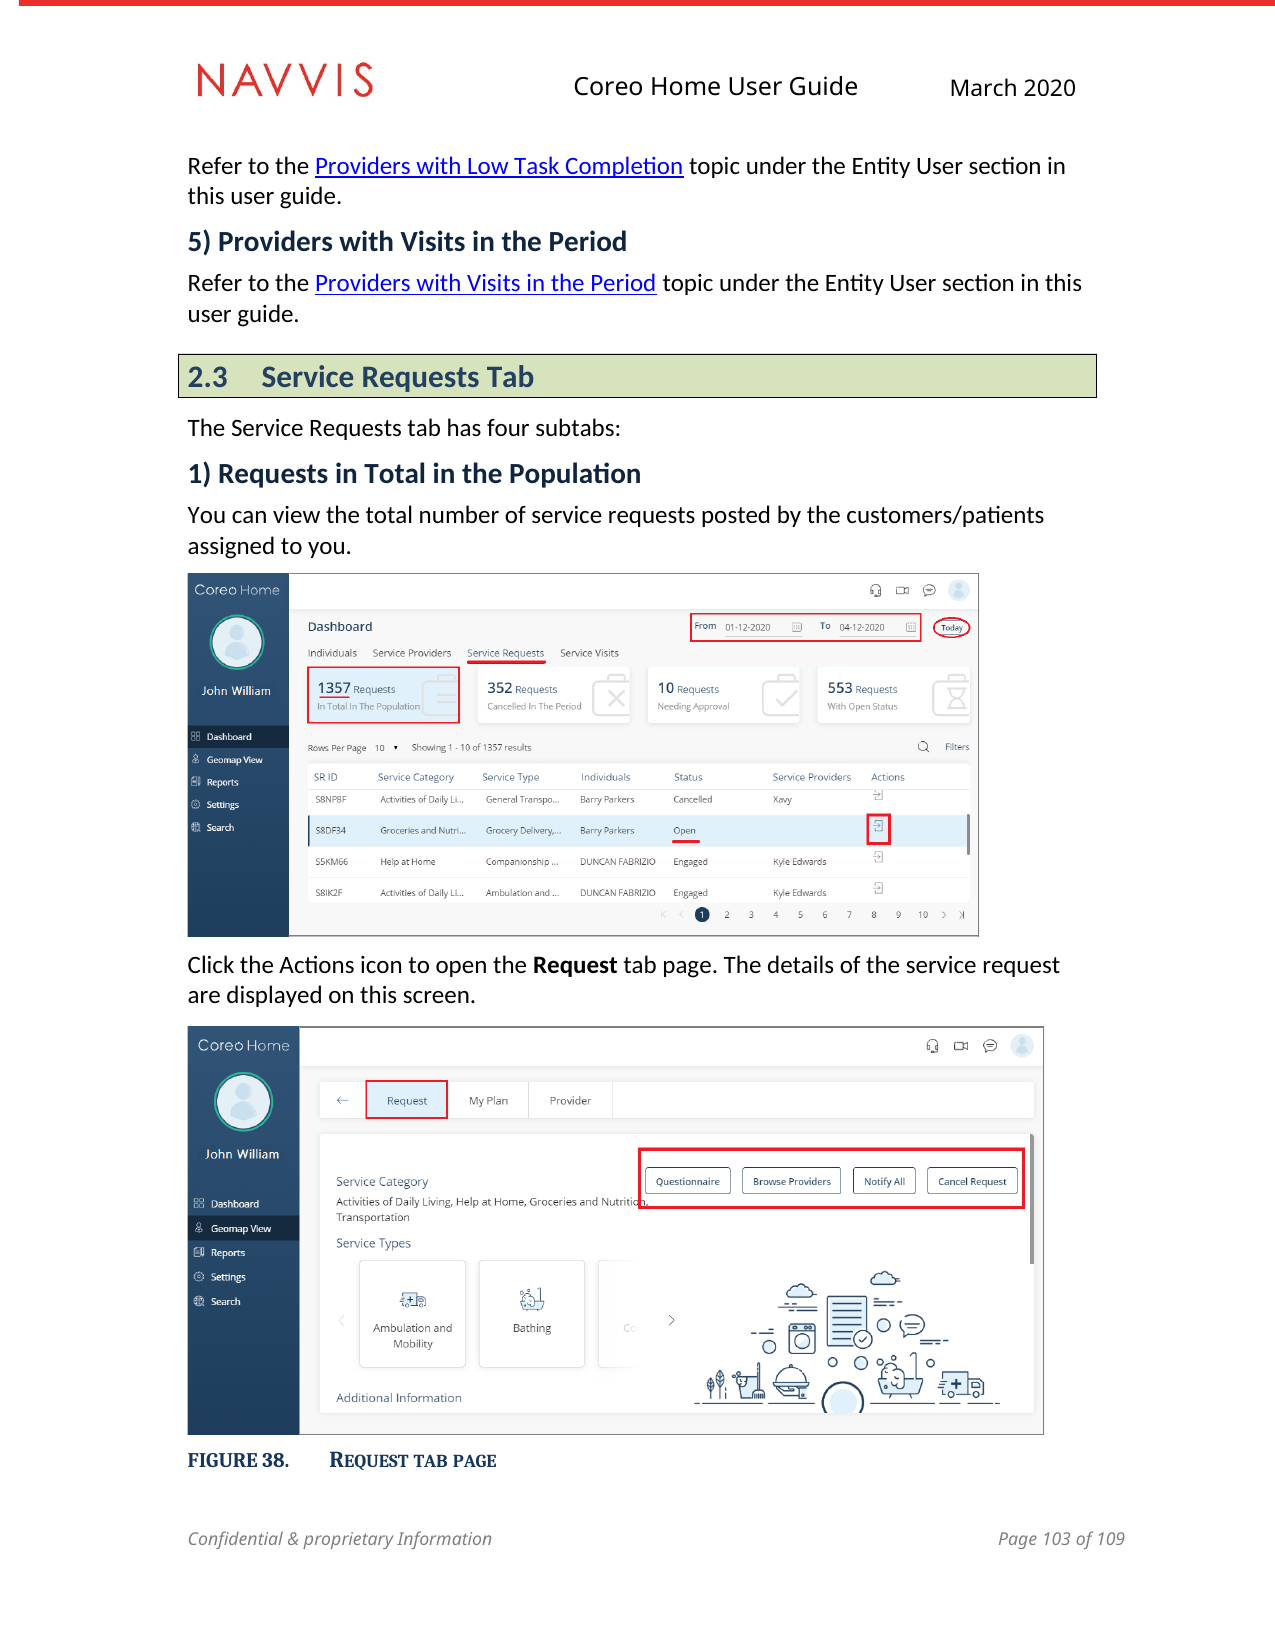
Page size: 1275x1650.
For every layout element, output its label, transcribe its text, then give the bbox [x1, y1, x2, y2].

picture [187, 573, 980, 937]
text The Service Requests tab has four subtabs: [187, 412, 1087, 443]
subtitle Service Requests Tab [179, 355, 1096, 397]
text Refer to the Providers with Low Task Completion topic under the Entity User section in this user guide. [187, 150, 1087, 211]
text Click the Actions icon to open the Request tab page. The details of the service request are displayed on this screen. [187, 949, 1087, 1010]
subtitle 5) Providers with Visits in the Period [187, 223, 1087, 259]
text Request tab page [187, 1447, 1087, 1473]
subtitle 1) Requests in Total in the Population [187, 456, 1087, 491]
text Refer to the Providers with Visits in the Period topic under the Entity User section in this user guide. [187, 267, 1087, 328]
picture [187, 55, 383, 104]
text You can view the total number of service requests posted by the customers/patients assigned to you. [187, 499, 1087, 561]
picture [187, 1026, 1045, 1435]
